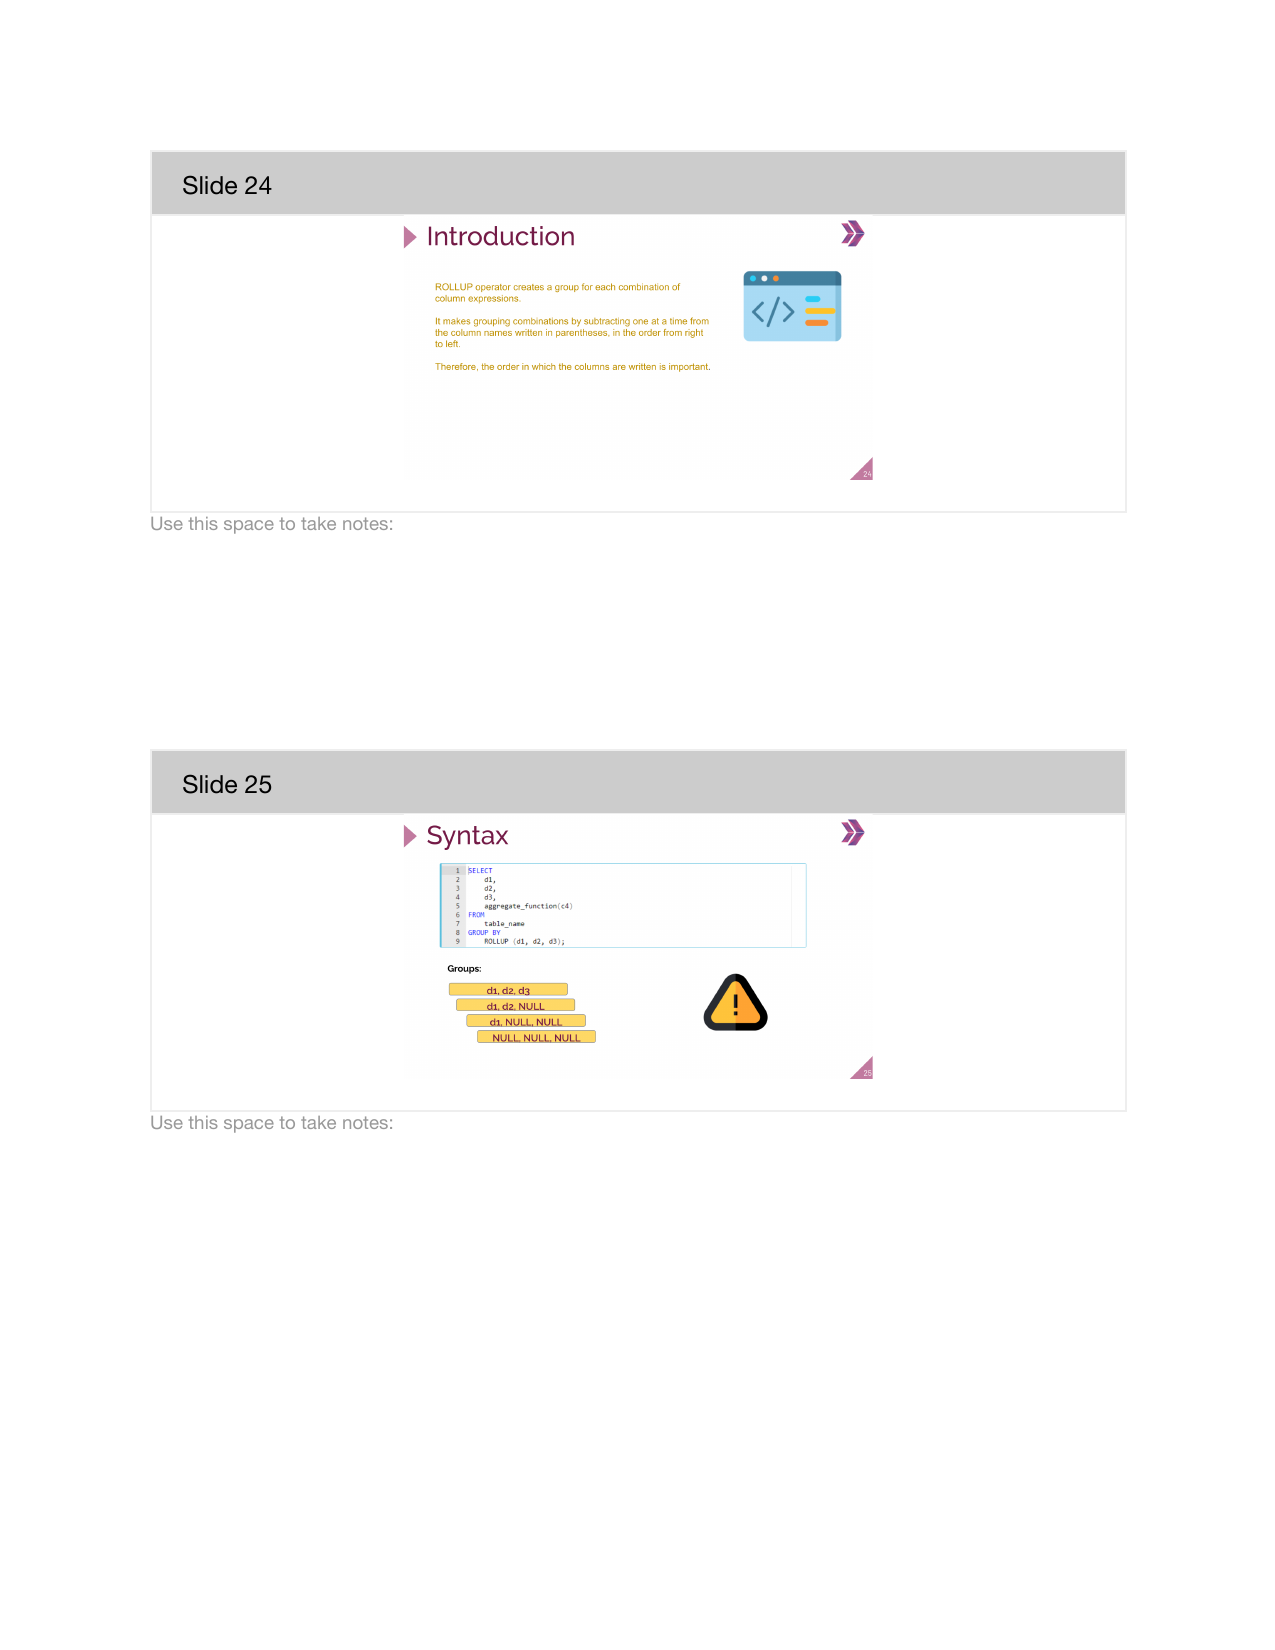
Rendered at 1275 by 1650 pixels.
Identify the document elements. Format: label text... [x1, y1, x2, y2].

picture [403, 215, 873, 480]
text Use this space to take notes: [150, 1112, 1125, 1135]
table_header Slide 24 [152, 152, 1125, 214]
table_cell [152, 216, 1125, 511]
text Use this space to take notes: [150, 513, 1125, 536]
table_header Slide 25 [152, 751, 1125, 813]
table_cell [152, 815, 1125, 1110]
picture [403, 814, 873, 1079]
